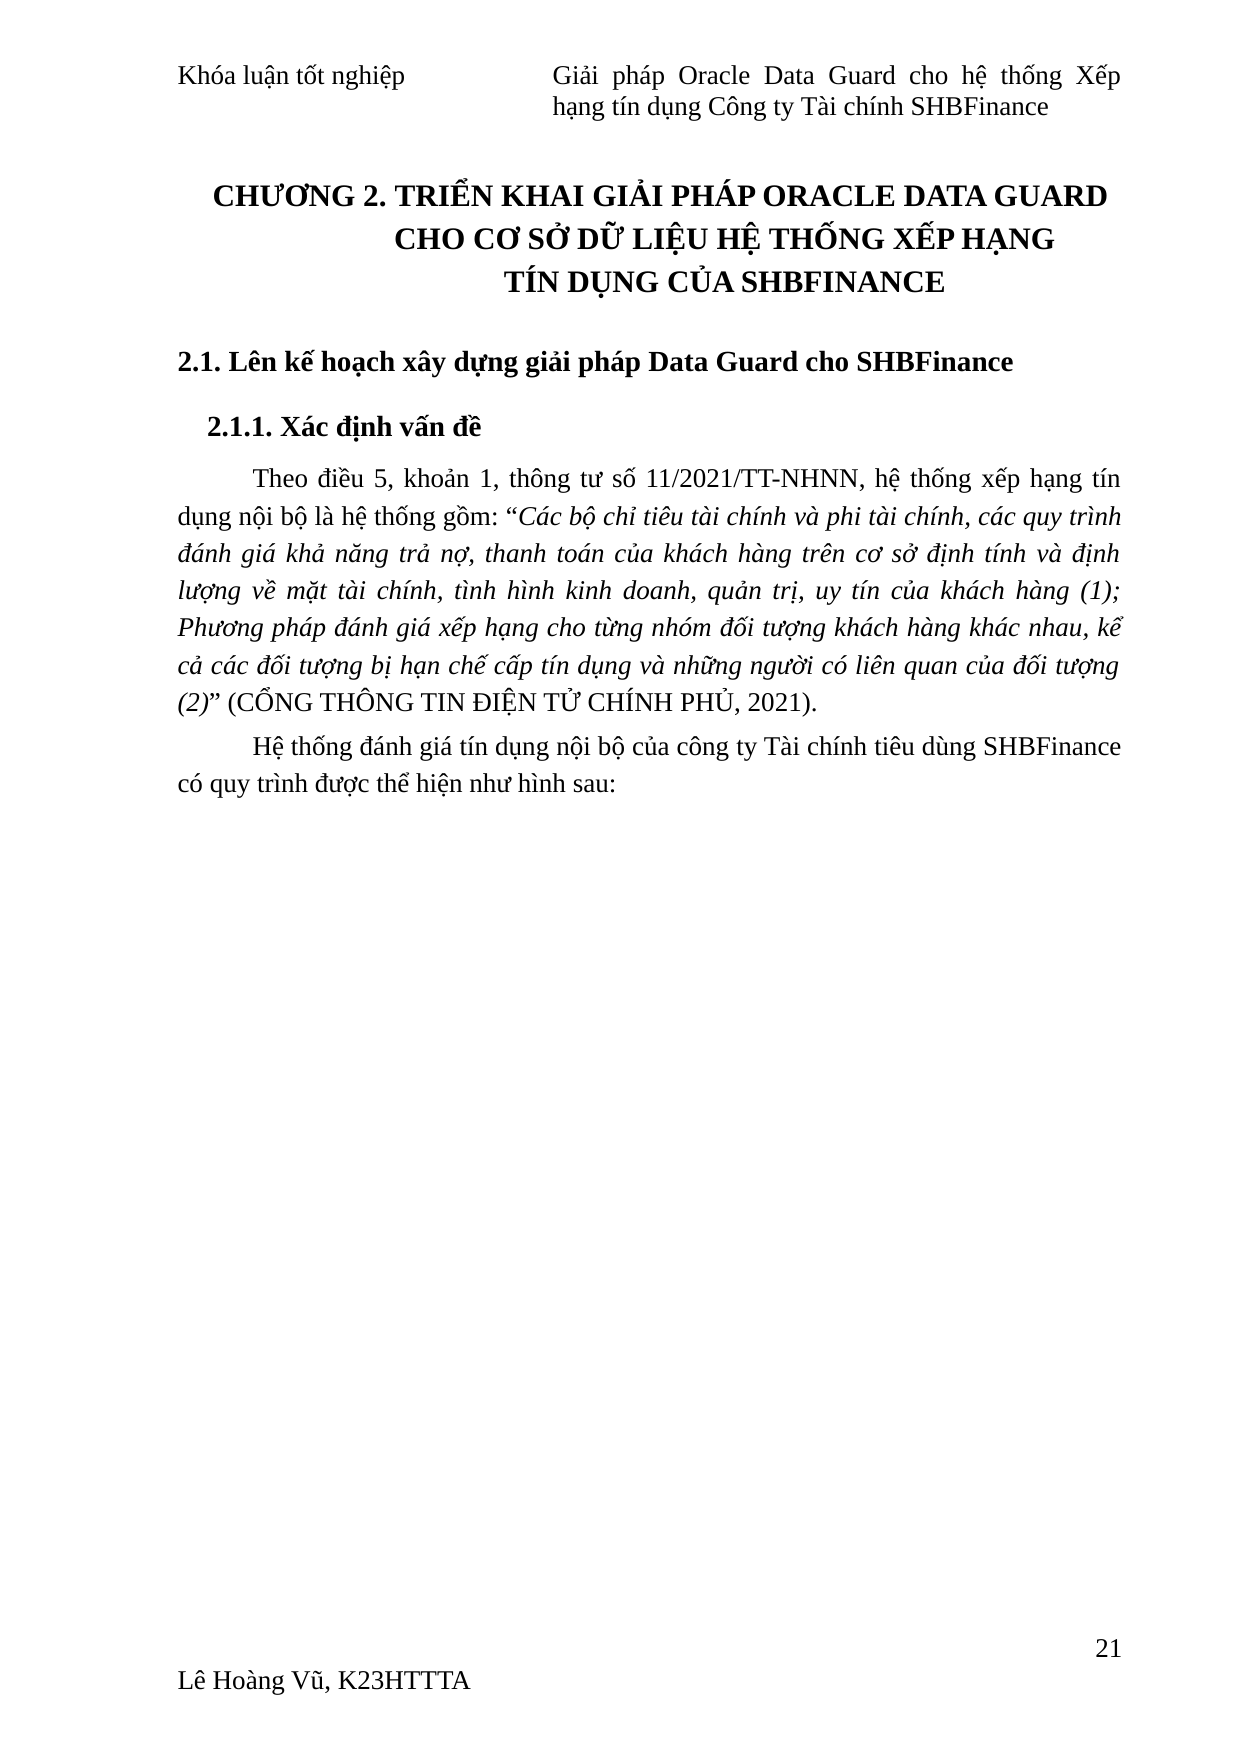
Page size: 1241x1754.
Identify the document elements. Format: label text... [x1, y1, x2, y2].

text Hệ thống đánh giá tín dụng nội bộ của công ty Tài chính tiêu dùng SHBFinance có quy trình được thể hiện như hình sau: [177, 729, 1122, 798]
text Theo điều 5, khoản 1, thông tư số 11/2021/TT-NHNN, hệ thống xếp hạng tín dụng nội bộ là hệ thống gồm: “Các bộ chỉ tiêu tài chính và phi tài chính, các quy trình đánh giá khả năng trả nợ, thanh toán của khách hàng trên cơ sở định tính và định lượng về mặt tài chính, tình hình kinh doanh, quản trị, uy tín của khách hàng (1); Phương pháp đánh giá xếp hạng cho từng nhóm đối tượng khách hàng khác nhau, kể cả các đối tượng bị hạn chế cấp tín dụng và những người có liên quan của đối tượng (2)” (CỔNG THÔNG TIN ĐIỆN TỬ CHÍNH PHỦ, 2021). [177, 462, 1122, 717]
text Lên kế hoạch xây dựng giải pháp Data Guard cho SHBFinance [177, 344, 1122, 378]
text Xác định vấn đề [177, 409, 1122, 443]
text TRIỂN KHAI GIẢI PHÁP ORACLE DATA GUARD CHO CƠ SỞ DỮ LIỆU HỆ THỐNG XẾP HẠNG TÍN DỤNG CỦA SHBFINANCE [290, 177, 1122, 300]
